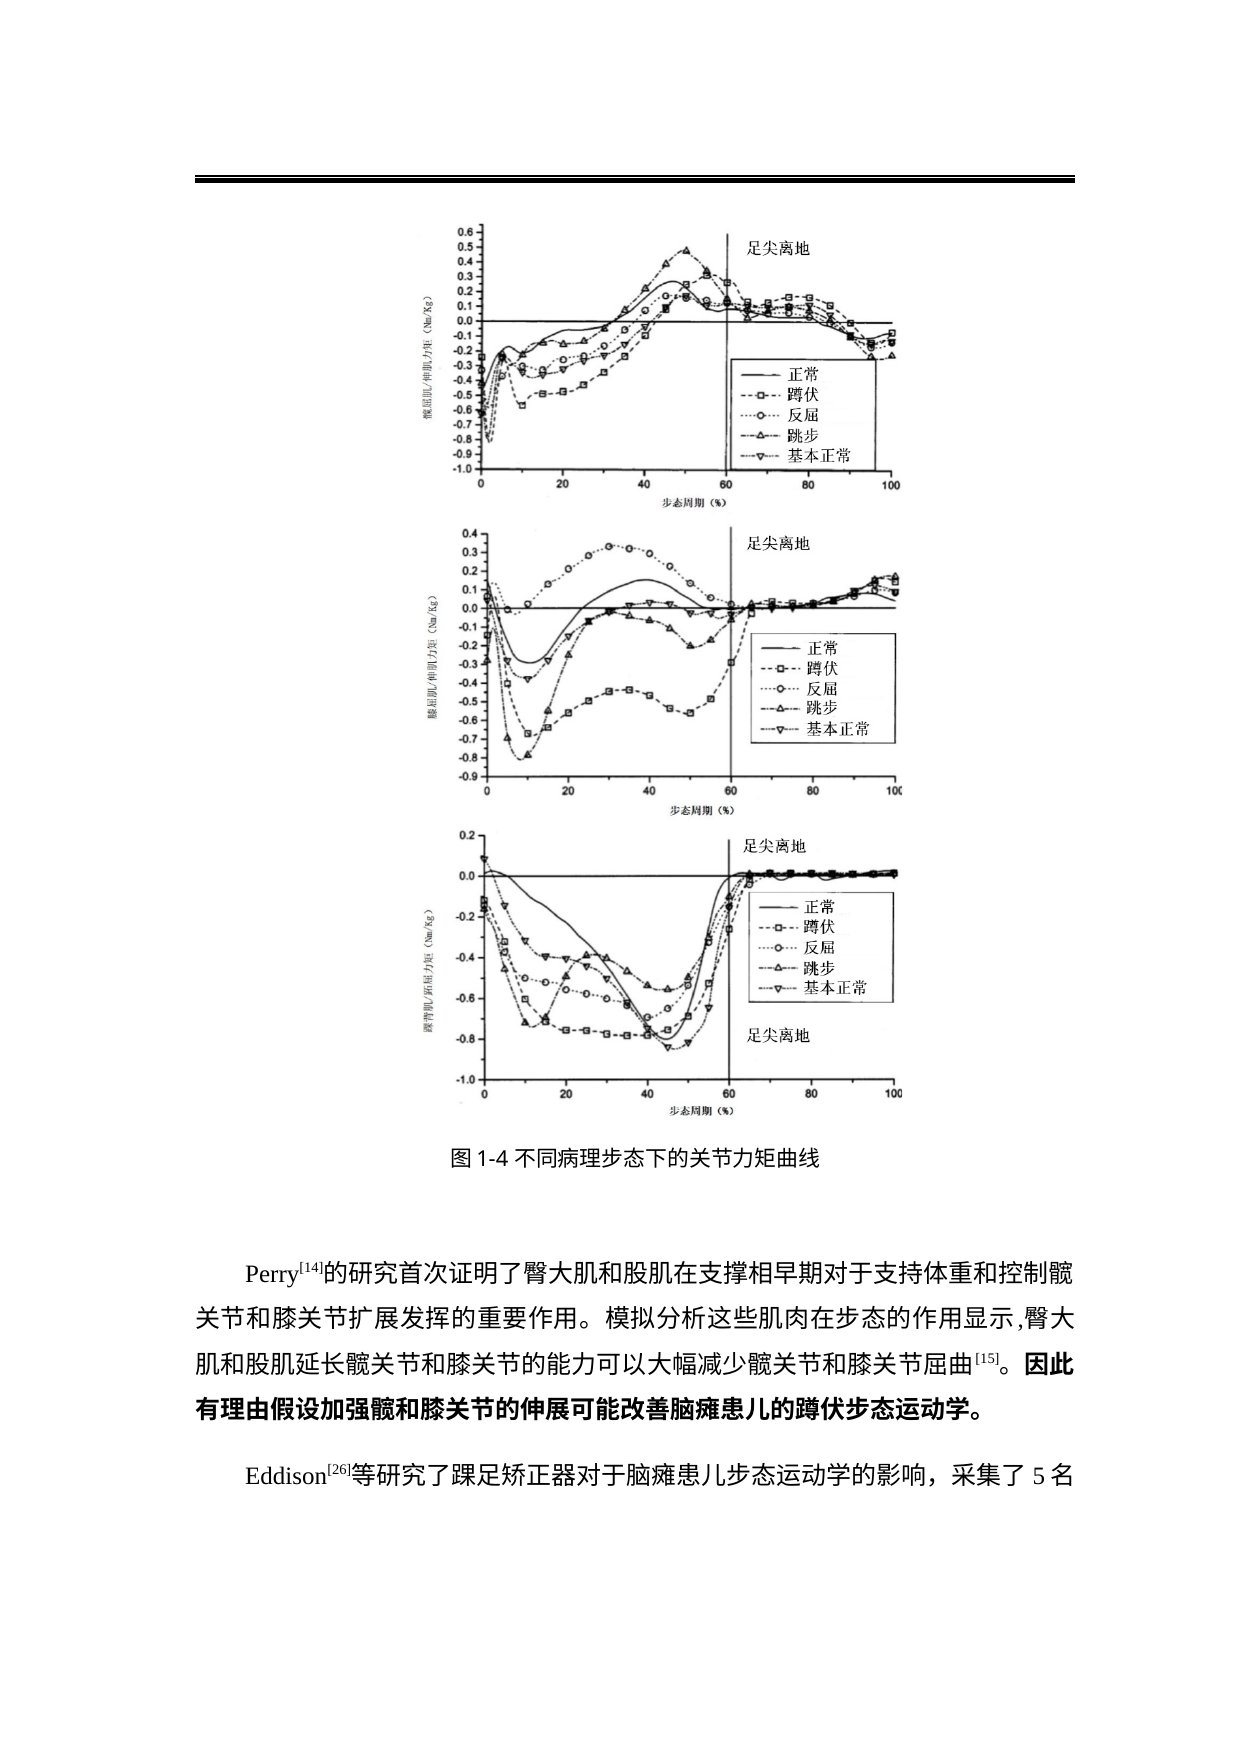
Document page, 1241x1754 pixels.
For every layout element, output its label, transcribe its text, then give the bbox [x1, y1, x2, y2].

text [195, 1456, 1075, 1492]
text Perry[14]的研究首次证明了臀大肌和股肌在支撑相早期对于支持体重和控制髋关节和膝关节扩展发挥的重要作用。模拟分析这些肌肉在步态的作用显示,臀大肌和股肌延长髋关节和膝关节的能力可以大幅减少髋关节和膝关节屈曲[15]。因此有理由假设加强髋和膝关节的伸展可能改善脑瘫患儿的蹲伏步态运动学。 [195, 1253, 1075, 1426]
picture [417, 207, 903, 1116]
text 图1-4 不同病理步态下的关节力矩曲线 [195, 1141, 1075, 1173]
